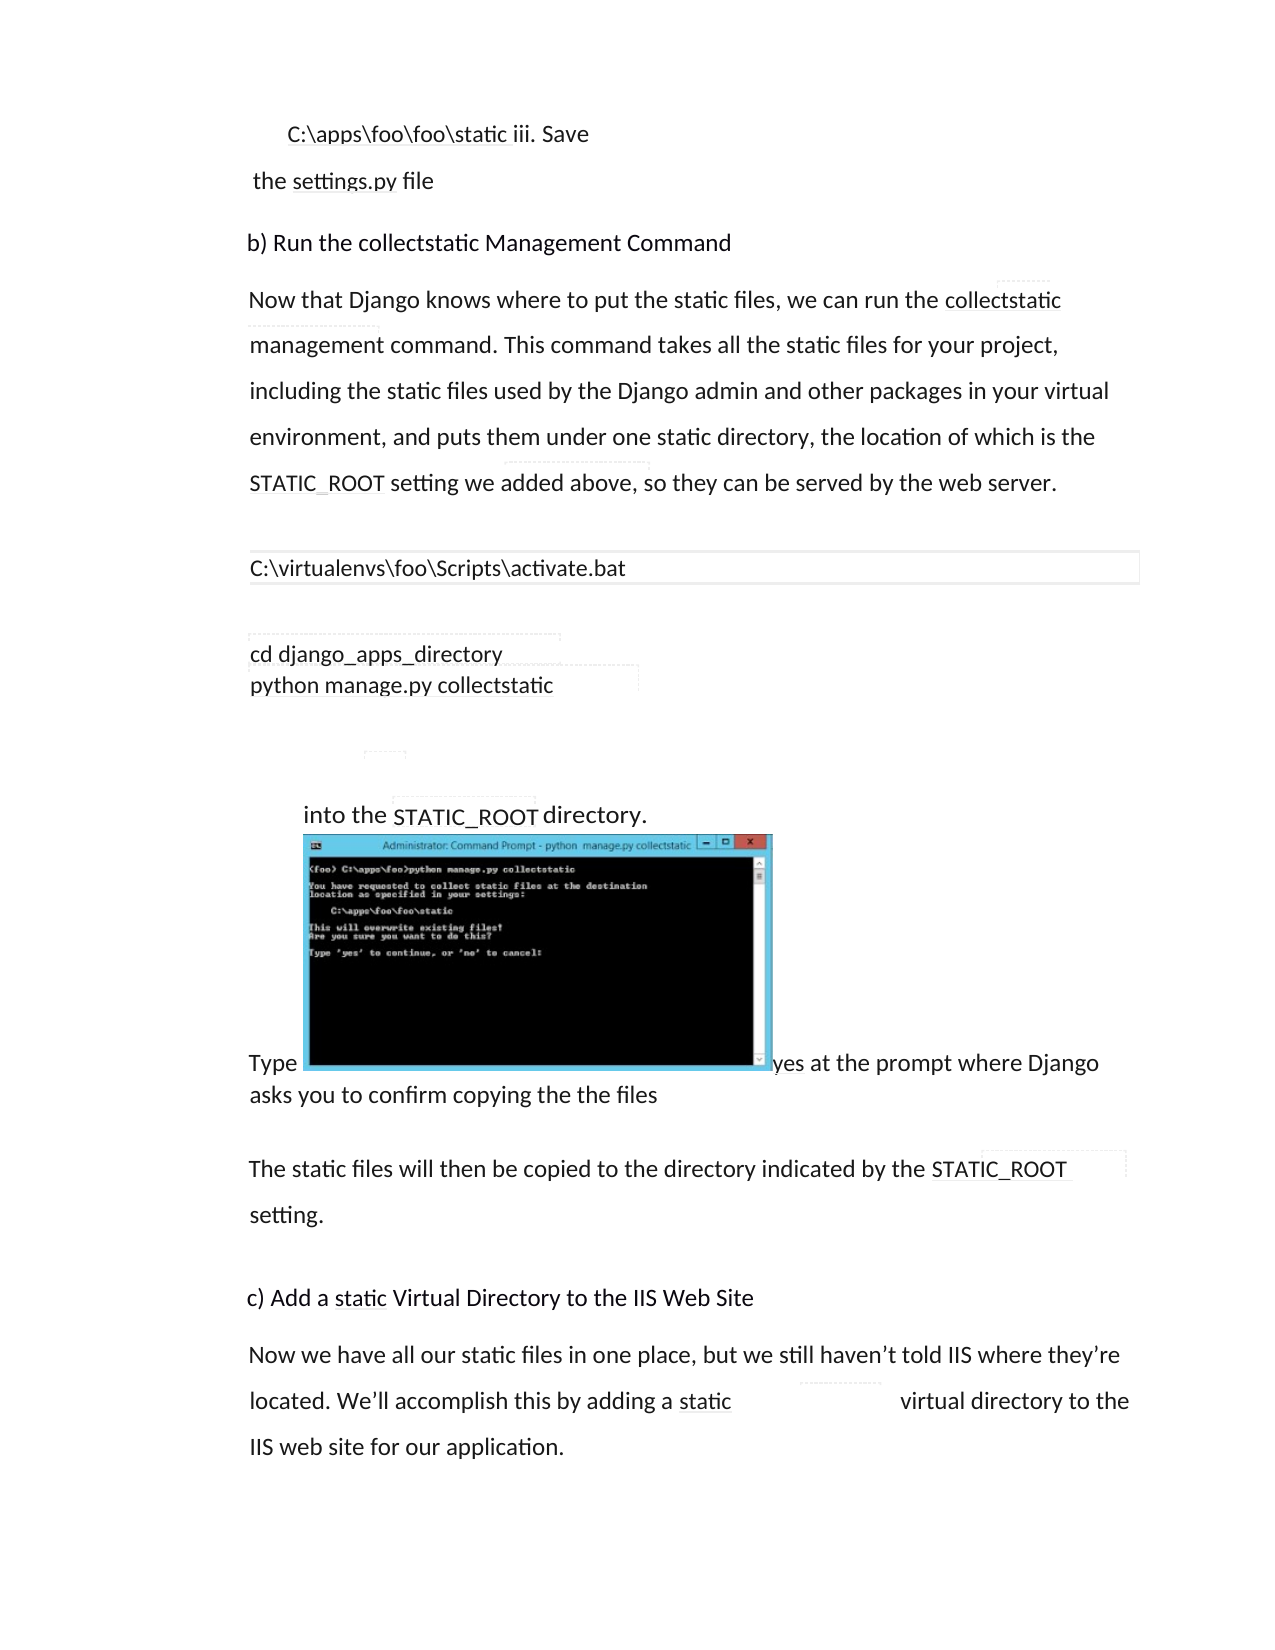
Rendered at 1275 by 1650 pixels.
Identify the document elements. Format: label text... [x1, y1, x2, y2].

text Now that Django knows where to put the static files, we can run the collectstatic management command. This command takes all the static files for your project, including the static files used by the Django admin and other packages in your virtual environment, and puts them under one static directory, the location of which is the STATIC_ROOT setting we added above, so they can be served by the web server. [248, 284, 1139, 497]
text C:\apps\foo\foo\static iii. Save the settings.py file [253, 118, 592, 196]
text C:\virtualenvs\foo\Scripts\activate.bat [250, 553, 1139, 582]
text The static files will then be copied to the directory indicated by the STATIC_ROOT setting. [248, 1154, 1139, 1230]
picture [303, 834, 773, 1071]
text b) Run the collectstatic Management Command [247, 227, 1139, 257]
text c) Add a static Virtual Directory to the IIS Web Site [247, 1282, 1139, 1313]
text python manage.py collectstatic [250, 671, 1139, 700]
text cd django_apps_directory [250, 639, 1139, 668]
text Now we have all our static files in one place, but we still haven’t told IIS where they’re located. We’ll accomplish this by adding a static virtual directory to the IIS web site for our application. [248, 1339, 1139, 1461]
